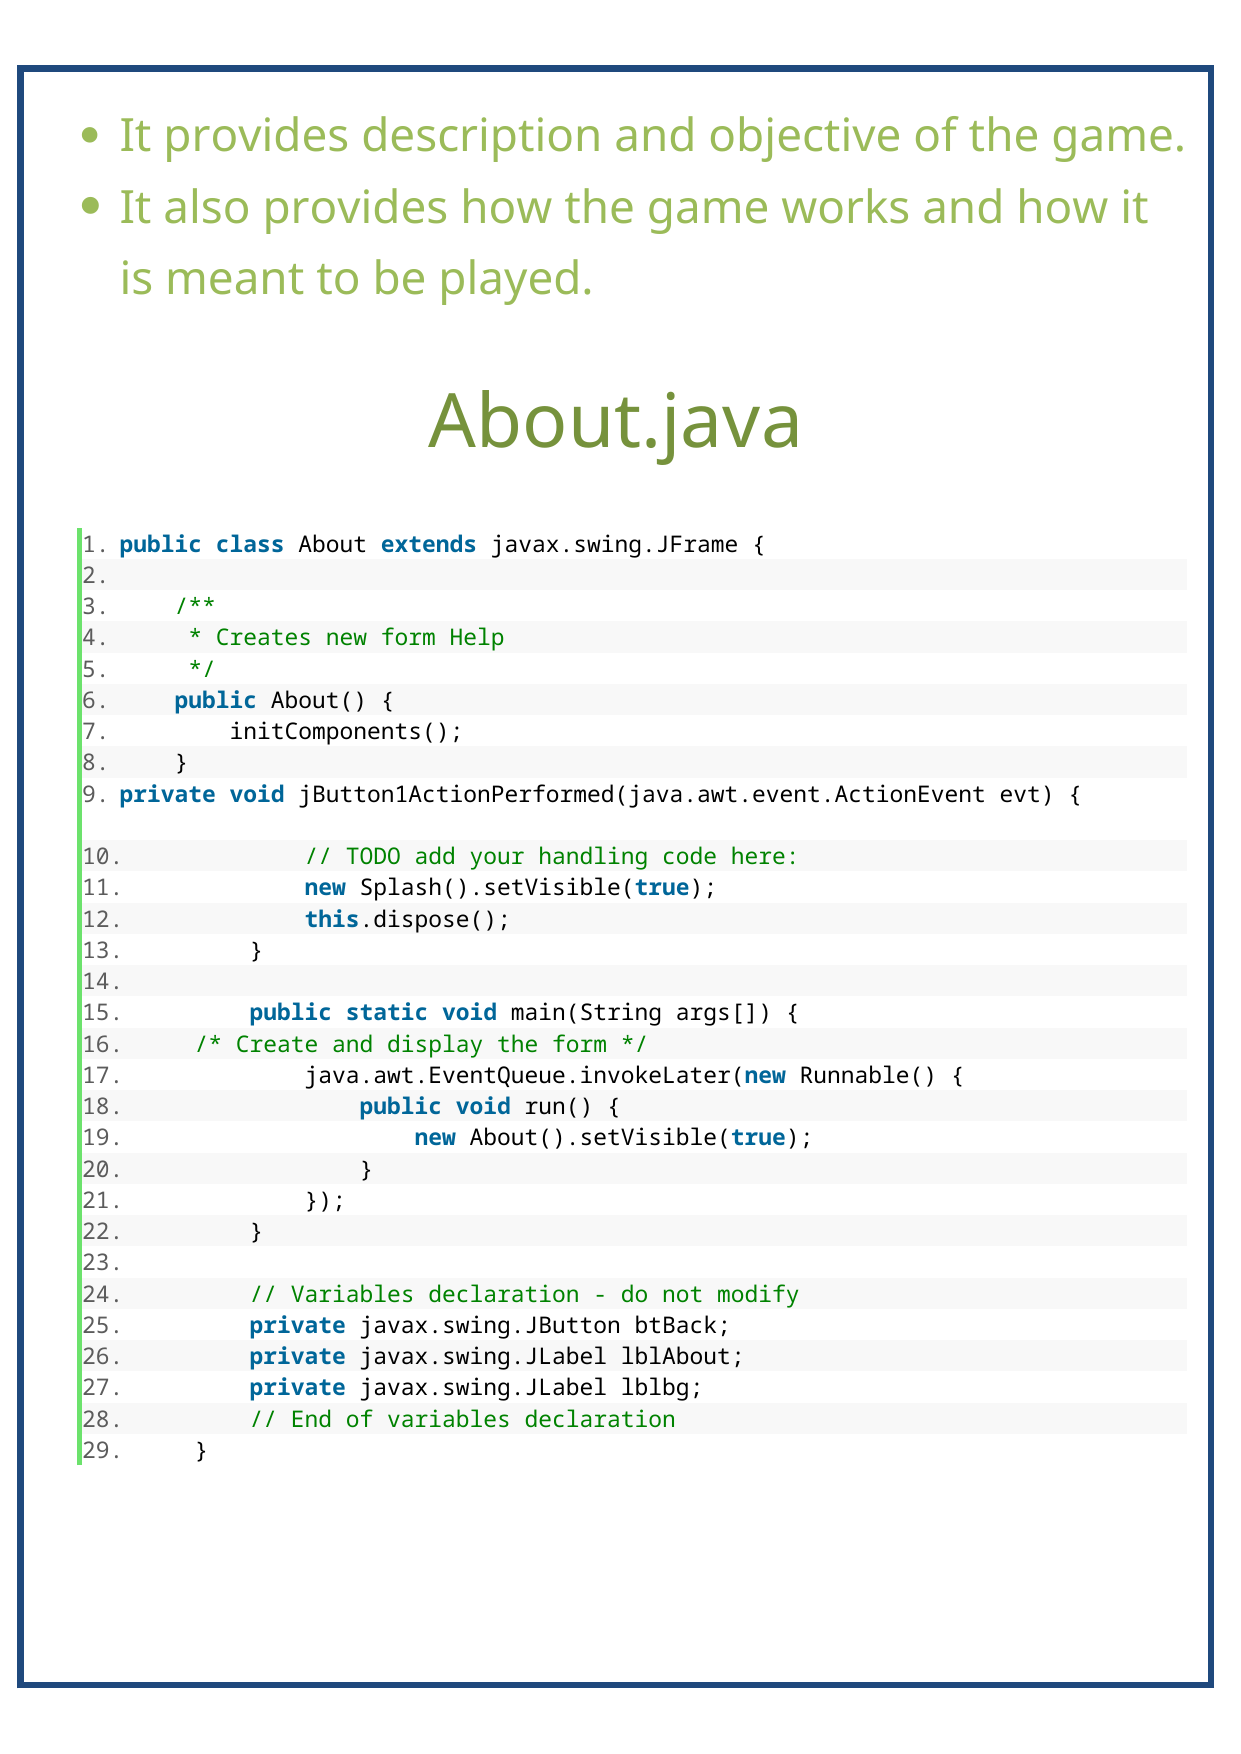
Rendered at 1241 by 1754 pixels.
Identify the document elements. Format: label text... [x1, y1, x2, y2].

list // End of variables declaration [82, 1403, 1187, 1434]
list } [82, 1153, 1187, 1184]
list this.dispose(); [82, 903, 1187, 934]
list private javax.swing.JLabel lblbg; [82, 1371, 1187, 1403]
list /* Create and display the form */ [82, 1028, 1187, 1059]
list public static void main(String args[]) { [82, 996, 1187, 1028]
list new About().setVisible(true); [82, 1121, 1187, 1153]
list It provides description and objective of the game. [82, 102, 1187, 165]
list public class About extends javax.swing.JFrame { [82, 528, 1187, 559]
list // Variables declaration - do not modify [82, 1278, 1187, 1309]
list new Splash().setVisible(true); [82, 871, 1187, 903]
list */ [82, 653, 1187, 684]
list private javax.swing.JButton btBack; [82, 1309, 1187, 1340]
list initComponents(); [82, 715, 1187, 746]
list } [82, 746, 1187, 778]
list private void jButton1ActionPerformed(java.awt.event.ActionEvent evt) { [82, 778, 1187, 840]
list It also provides how the game works and how it is meant to be played. [82, 174, 1187, 308]
list }); [82, 1184, 1187, 1215]
list } [82, 1215, 1187, 1246]
list /** [82, 590, 1187, 621]
list private javax.swing.JLabel lblAbout; [82, 1340, 1187, 1371]
list } [82, 1434, 1187, 1465]
list } [82, 934, 1187, 965]
subtitle About.java [44, 367, 1187, 470]
list // TODO add your handling code here: [82, 840, 1187, 871]
list * Creates new form Help [82, 621, 1187, 653]
list public About() { [82, 684, 1187, 715]
list public void run() { [82, 1090, 1187, 1121]
list java.awt.EventQueue.invokeLater(new Runnable() { [82, 1059, 1187, 1090]
